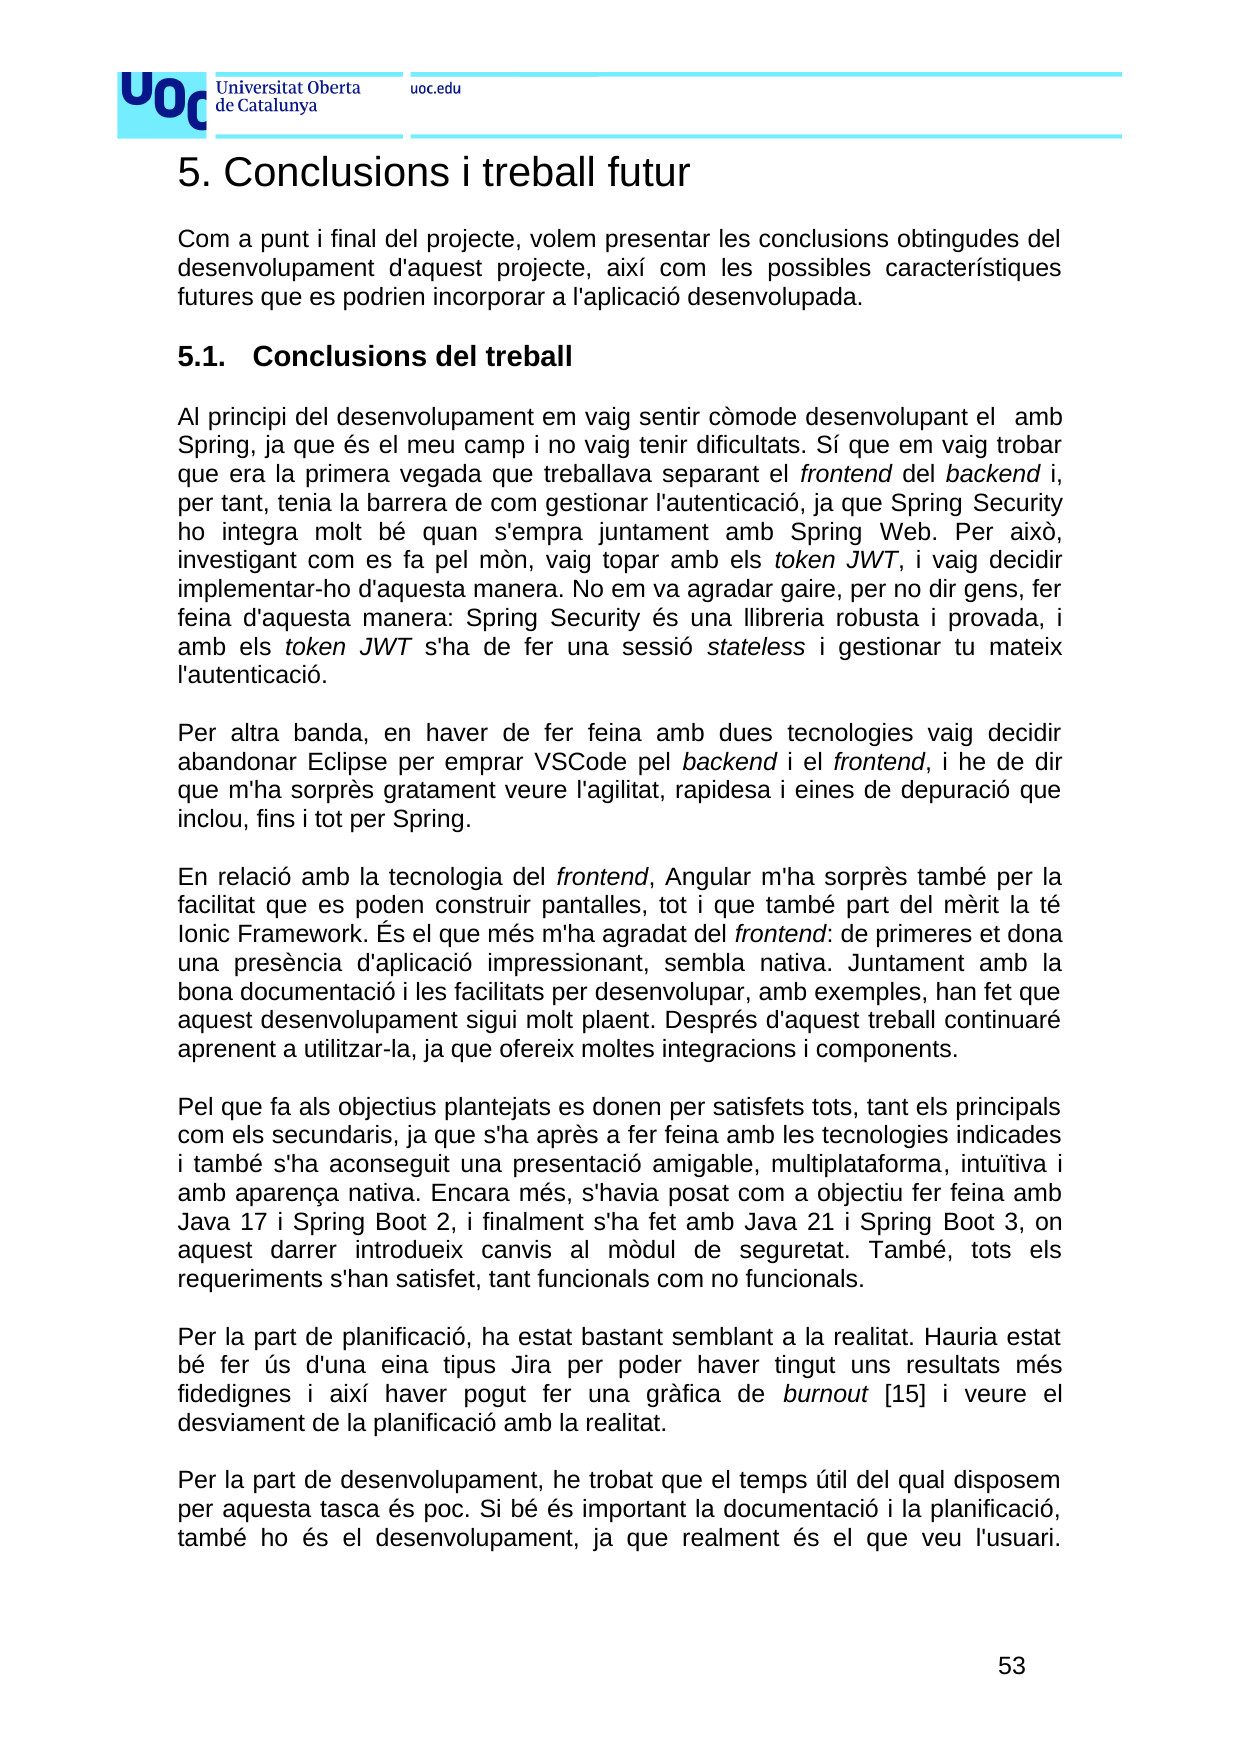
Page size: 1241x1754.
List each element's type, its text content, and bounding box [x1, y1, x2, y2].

subtitle Conclusions i treball futur [177, 148, 1063, 196]
text Com a punt i final del projecte, volem presentar les conclusions obtingudes del desenvolupament d'aquest projecte, així com les possibles característiques futures que es podrien incorporar a l'aplicació desenvolupada. [177, 224, 1063, 311]
text Per altra banda, en haver de fer feina amb dues tecnologies vaig decidir abandonar Eclipse per emprar VSCode pel backend i el frontend, i he de dir que m'ha sorprès gratament veure l'agilitat, rapidesa i eines de depuració que inclou, fins i tot per Spring. [177, 718, 1063, 833]
subtitle Conclusions del treball [177, 339, 1063, 373]
text En relació amb la tecnologia del frontend, Angular m'ha sorprès també per la facilitat que es poden construir pantalles, tot i que també part del mèrit la té Ionic Framework. És el que més m'ha agradat del frontend: de primeres et dona una presència d'aplicació impressionant, sembla nativa. Juntament amb la bona documentació i les facilitats per desenvolupar, amb exemples, han fet que aquest desenvolupament sigui molt plaent. Després d'aquest treball continuaré aprenent a utilitzar-la, ja que ofereix moltes integracions i components. [177, 862, 1063, 1063]
text Per la part de planificació, ha estat bastant semblant a la realitat. Hauria estat bé fer ús d'una eina tipus Jira per poder haver tingut uns resultats més fidedignes i així haver pogut fer una gràfica de burnout i veure el desviament de la planificació amb la realitat. [177, 1322, 1063, 1437]
text Al principi del desenvolupament em vaig sentir còmode desenvolupant el amb Spring, ja que és el meu camp i no vaig tenir dificultats. Sí que em vaig trobar que era la primera vegada que treballava separant el frontend del backend i, per tant, tenia la barrera de com gestionar l'autenticació, ja que Spring Security ho integra molt bé quan s'empra juntament amb Spring Web. Per això, investigant com es fa pel mòn, vaig topar amb els token JWT, i vaig decidir implementar-ho d'aquesta manera. No em va agradar gaire, per no dir gens, fer feina d'aquesta manera: Spring Security és una llibreria robusta i provada, i amb els token JWT s'ha de fer una sessió stateless i gestionar tu mateix l'autenticació. [177, 402, 1063, 689]
picture [117, 72, 1122, 142]
text Pel que fa als objectius plantejats es donen per satisfets tots, tant els principals com els secundaris, ja que s'ha après a fer feina amb les tecnologies indicades i també s'ha aconseguit una presentació amigable, multiplataforma, intuïtiva i amb aparença nativa. Encara més, s'havia posat com a objectiu fer feina amb Java 17 i Spring Boot 2, i finalment s'ha fet amb Java 21 i Spring Boot 3, on aquest darrer introdueix canvis al mòdul de seguretat. També, tots els requeriments s'han satisfet, tant funcionals com no funcionals. [177, 1092, 1063, 1293]
